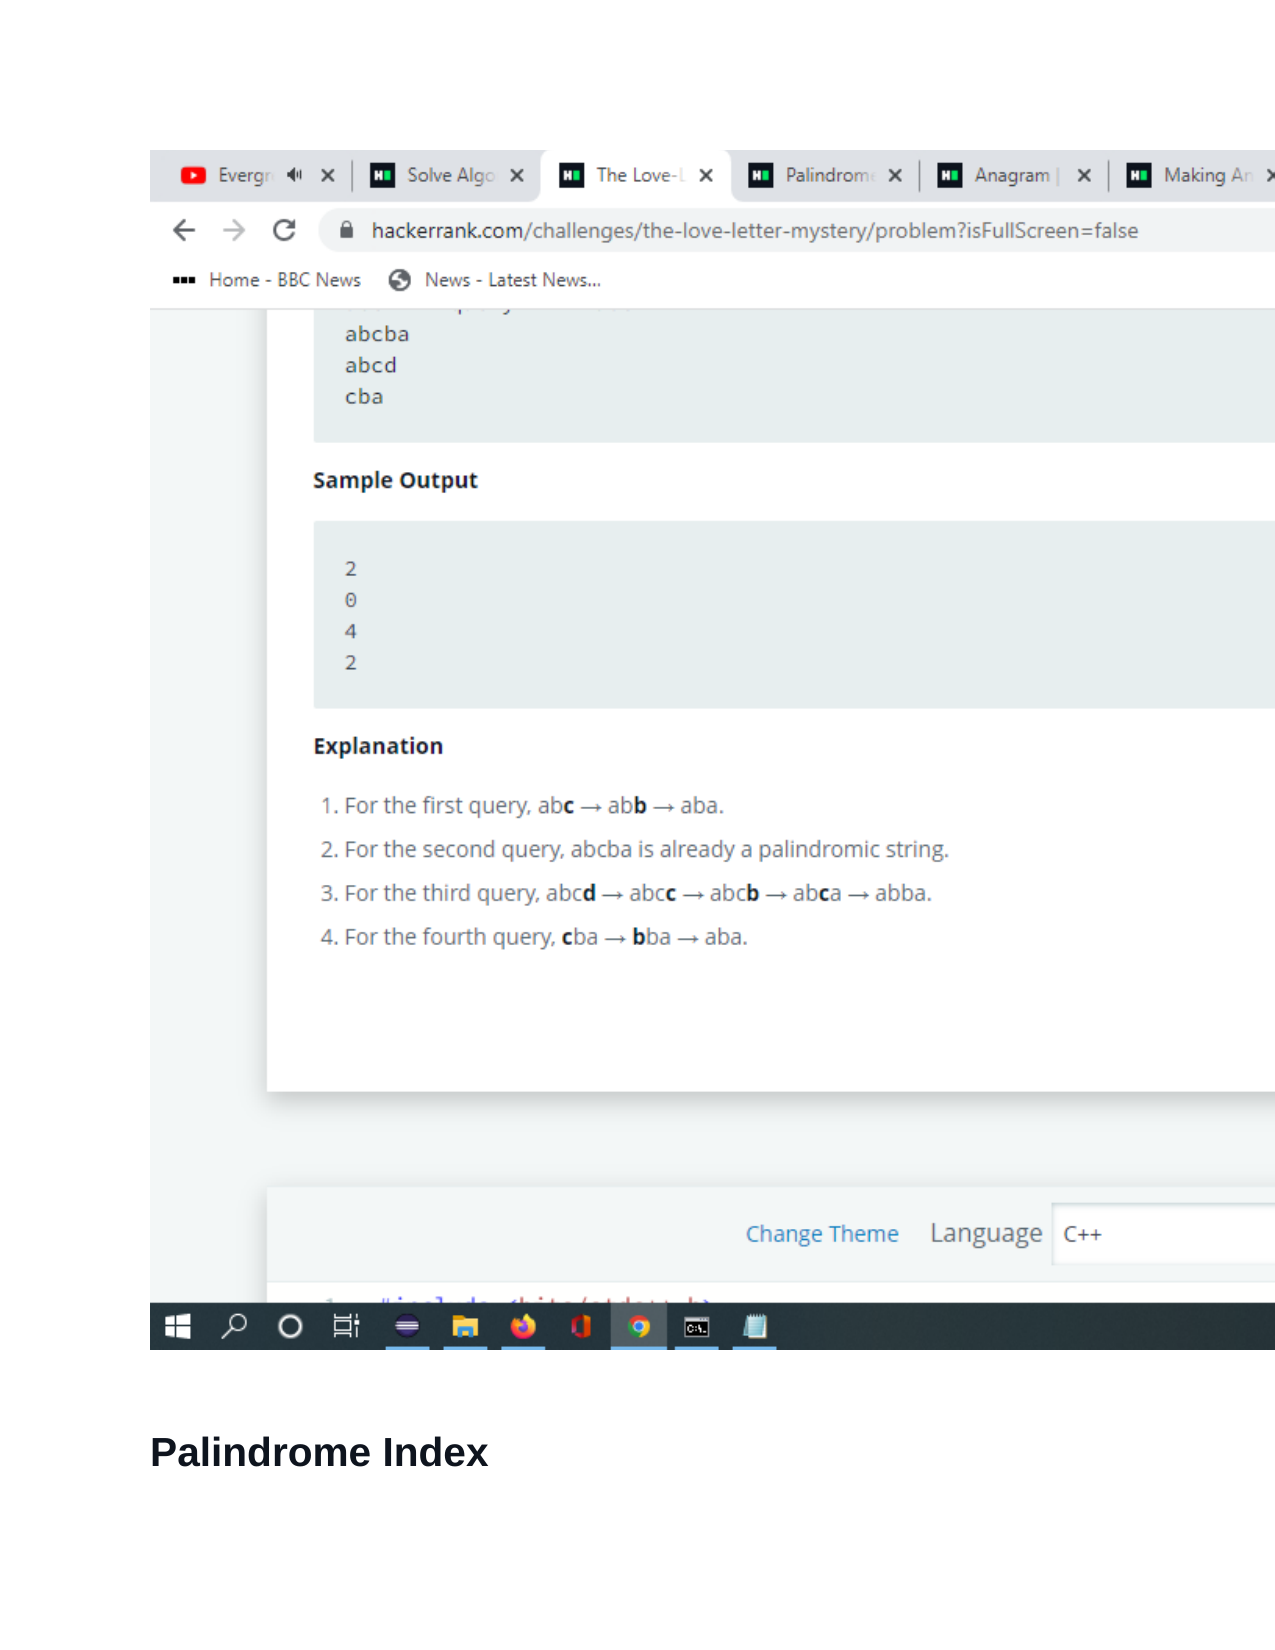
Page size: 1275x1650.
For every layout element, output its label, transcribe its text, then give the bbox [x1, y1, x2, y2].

subtitle Palindrome Index [150, 1428, 1125, 1475]
picture [150, 150, 1275, 1350]
